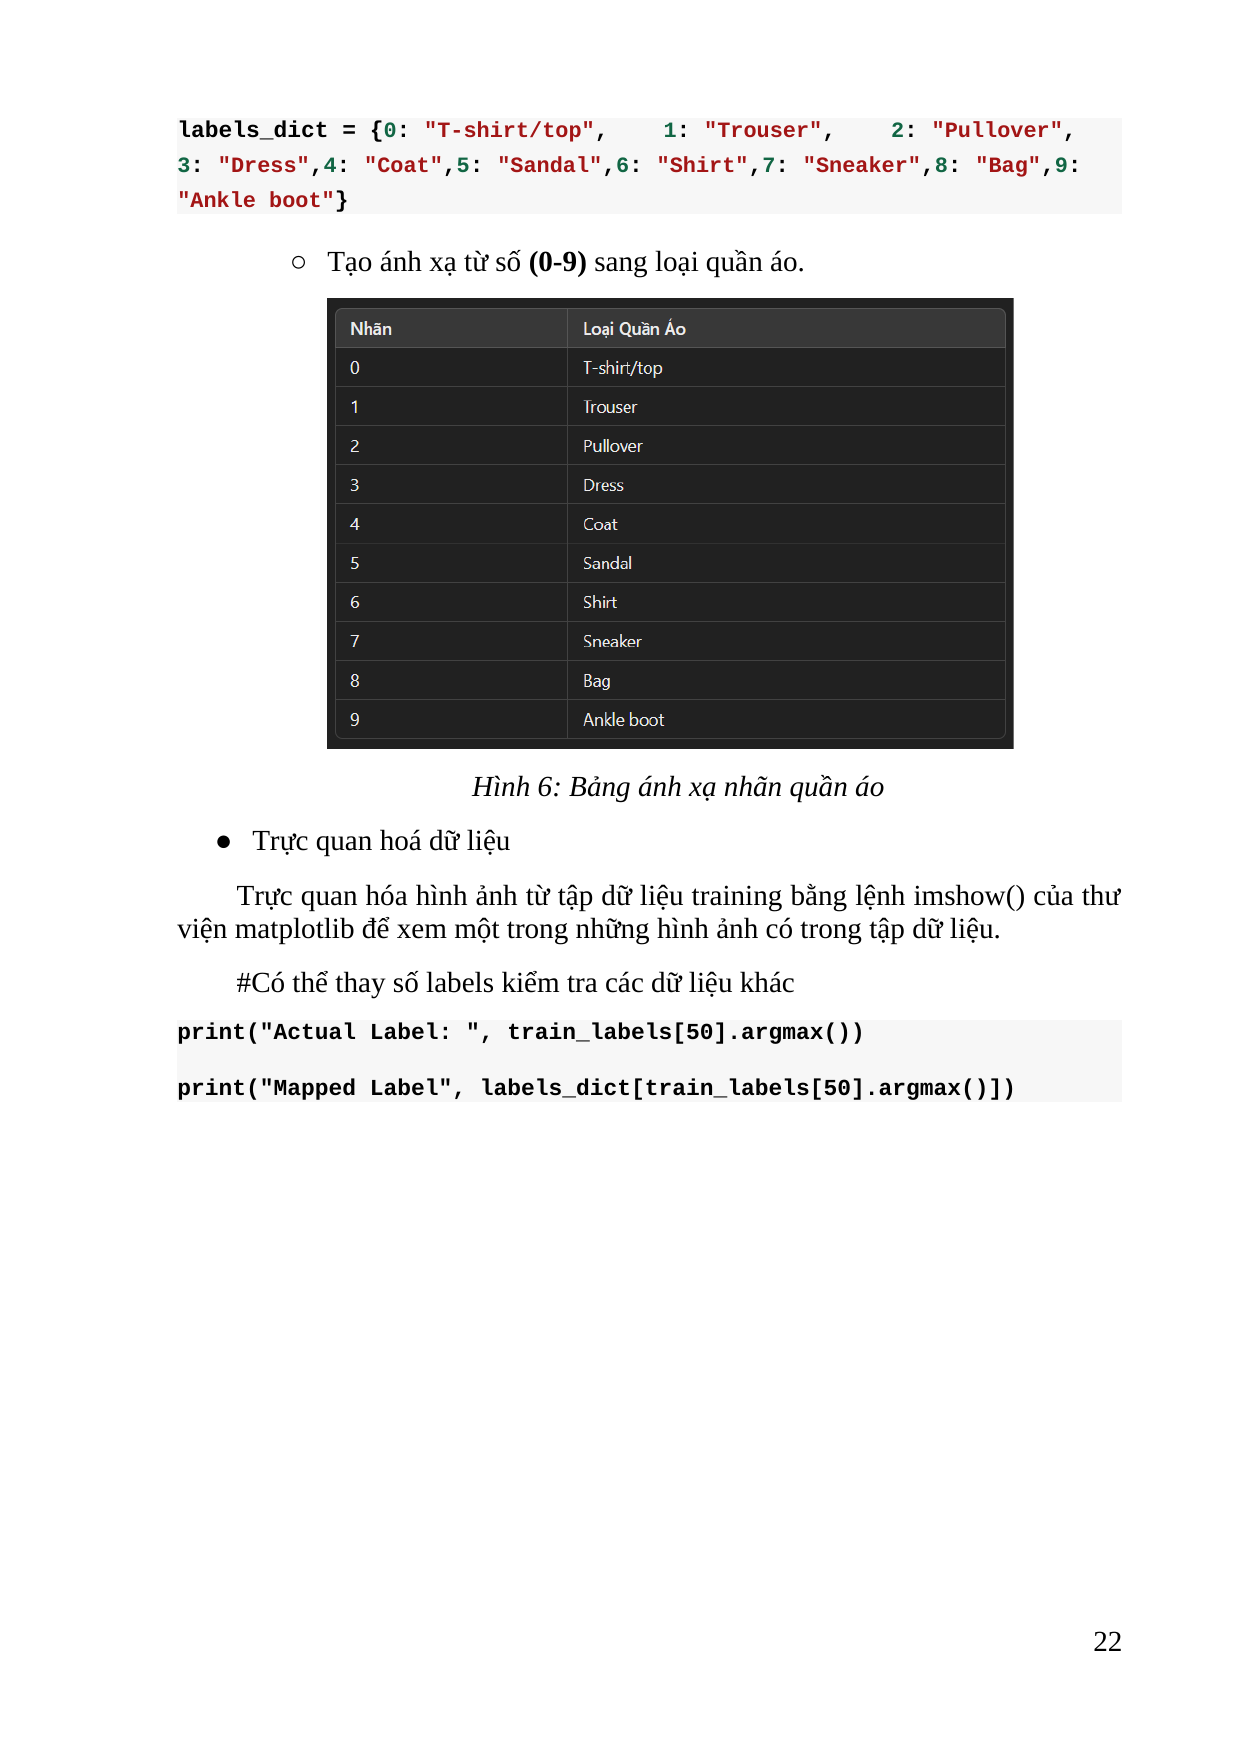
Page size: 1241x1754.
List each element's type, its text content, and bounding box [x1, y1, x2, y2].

text labels_dict = {0: "T-shirt/top", 1: "Trouser", 2: "Pullover", 3: "Dress",4: "Coat",5: "Sandal",6: "Shirt",7: "Sneaker",8: "Bag",9: "Ankle boot"} [177, 118, 1122, 214]
list Tạo ánh xạ từ số (0-9) sang loại quần áo. [289, 244, 1122, 277]
list Trực quan hoá dữ liệu [214, 823, 1122, 857]
text #Có thể thay số labels kiểm tra các dữ liệu khác [177, 966, 1122, 999]
picture [327, 298, 1014, 749]
text Hình 6: Bảng ánh xạ nhãn quần áo [177, 769, 1122, 802]
text Trực quan hóa hình ảnh từ tập dữ liệu training bằng lệnh imshow() của thư viện matplotlib để xem một trong những hình ảnh có trong tập dữ liệu. [177, 878, 1122, 945]
text print("Actual Label: ", train_labels[50].argmax()) [177, 1020, 1122, 1046]
text print("Mapped Label", labels_dict[train_labels[50].argmax()]) [177, 1076, 1122, 1102]
